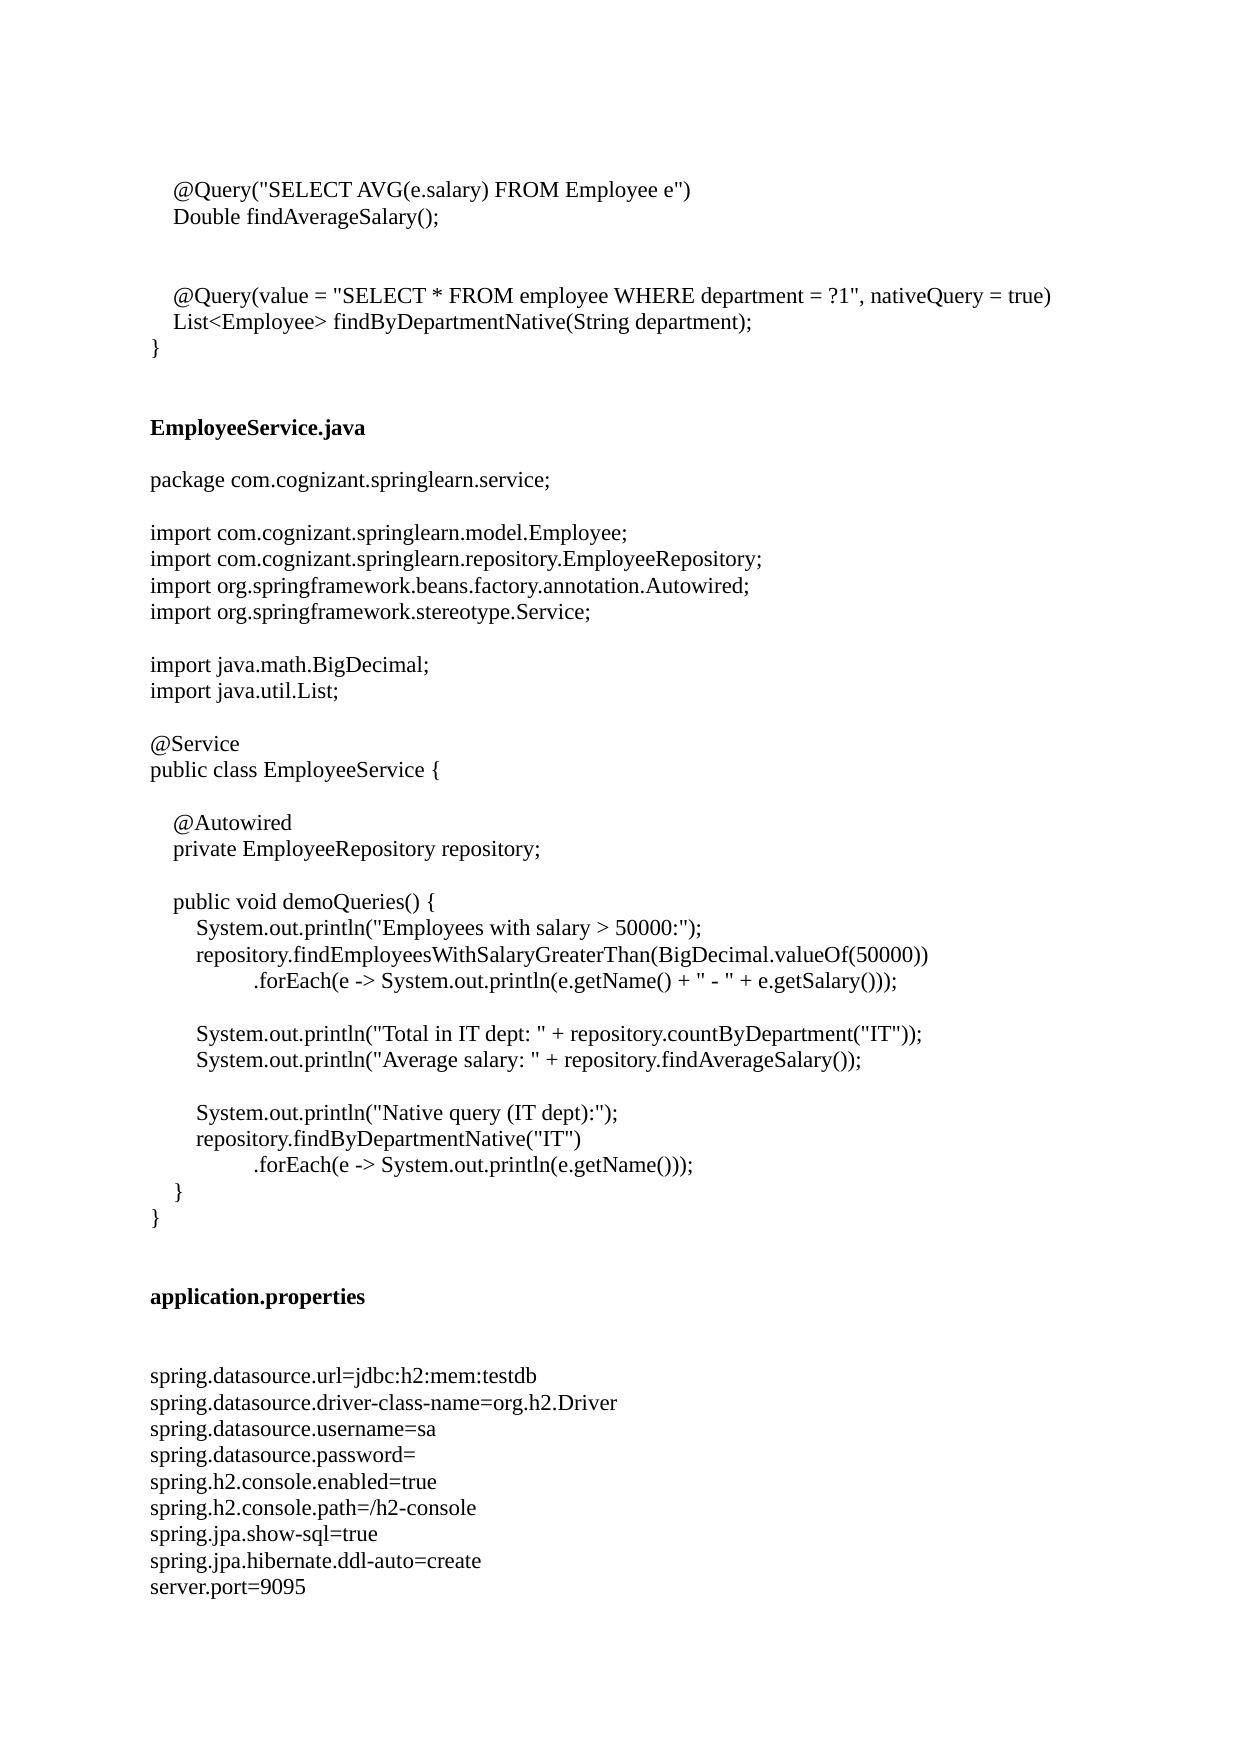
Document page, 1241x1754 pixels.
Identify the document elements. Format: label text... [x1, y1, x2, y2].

text spring.datasource.url=jdbc:h2:mem:testdb [150, 1362, 1090, 1389]
text EmployeeService.java [150, 413, 1090, 440]
text server.port=9095 [150, 1573, 1090, 1599]
text public void demoQueries() { [150, 888, 1090, 914]
text spring.jpa.show-sql=true [150, 1520, 1090, 1547]
text public class EmployeeService { [150, 756, 1090, 782]
text @Query("SELECT AVG(e.salary) FROM Employee e") [150, 176, 1090, 203]
text spring.h2.console.path=/h2-console [150, 1494, 1090, 1520]
text spring.datasource.driver-class-name=org.h2.Driver [150, 1389, 1090, 1415]
text application.properties [150, 1283, 1090, 1309]
text repository.findEmployeesWithSalaryGreaterThan(BigDecimal.valueOf(50000)) [150, 941, 1090, 967]
text spring.h2.console.enabled=true [150, 1468, 1090, 1494]
text @Service [150, 730, 1090, 756]
text } [150, 1178, 1090, 1204]
text import com.cognizant.springlearn.repository.EmployeeRepository; [150, 545, 1090, 572]
text import java.math.BigDecimal; [150, 651, 1090, 677]
text System.out.println("Average salary: " + repository.findAverageSalary()); [150, 1046, 1090, 1072]
text spring.jpa.hibernate.ddl-auto=create [150, 1547, 1090, 1573]
text import com.cognizant.springlearn.model.Employee; [150, 519, 1090, 545]
text @Query(value = "SELECT * FROM employee WHERE department = ?1", nativeQuery = true) [150, 282, 1090, 308]
text package com.cognizant.springlearn.service; [150, 466, 1090, 493]
text repository.findByDepartmentNative("IT") [150, 1125, 1090, 1151]
text List<Employee> findByDepartmentNative(String department); [150, 308, 1090, 334]
text spring.datasource.username=sa [150, 1415, 1090, 1441]
text import java.util.List; [150, 677, 1090, 703]
text private EmployeeRepository repository; [150, 835, 1090, 862]
text } [150, 1204, 1090, 1231]
text import org.springframework.stereotype.Service; [150, 598, 1090, 624]
text .forEach(e -> System.out.println(e.getName() + " - " + e.getSalary())); [150, 967, 1090, 993]
text } [150, 334, 1090, 361]
text import org.springframework.beans.factory.annotation.Autowired; [150, 572, 1090, 598]
text .forEach(e -> System.out.println(e.getName())); [150, 1151, 1090, 1178]
text spring.datasource.password= [150, 1441, 1090, 1468]
text System.out.println("Employees with salary > 50000:"); [150, 914, 1090, 941]
text System.out.println("Native query (IT dept):"); [150, 1099, 1090, 1125]
text Double findAverageSalary(); [150, 203, 1090, 229]
text System.out.println("Total in IT dept: " + repository.countByDepartment("IT")); [150, 1020, 1090, 1046]
text @Autowired [150, 809, 1090, 835]
